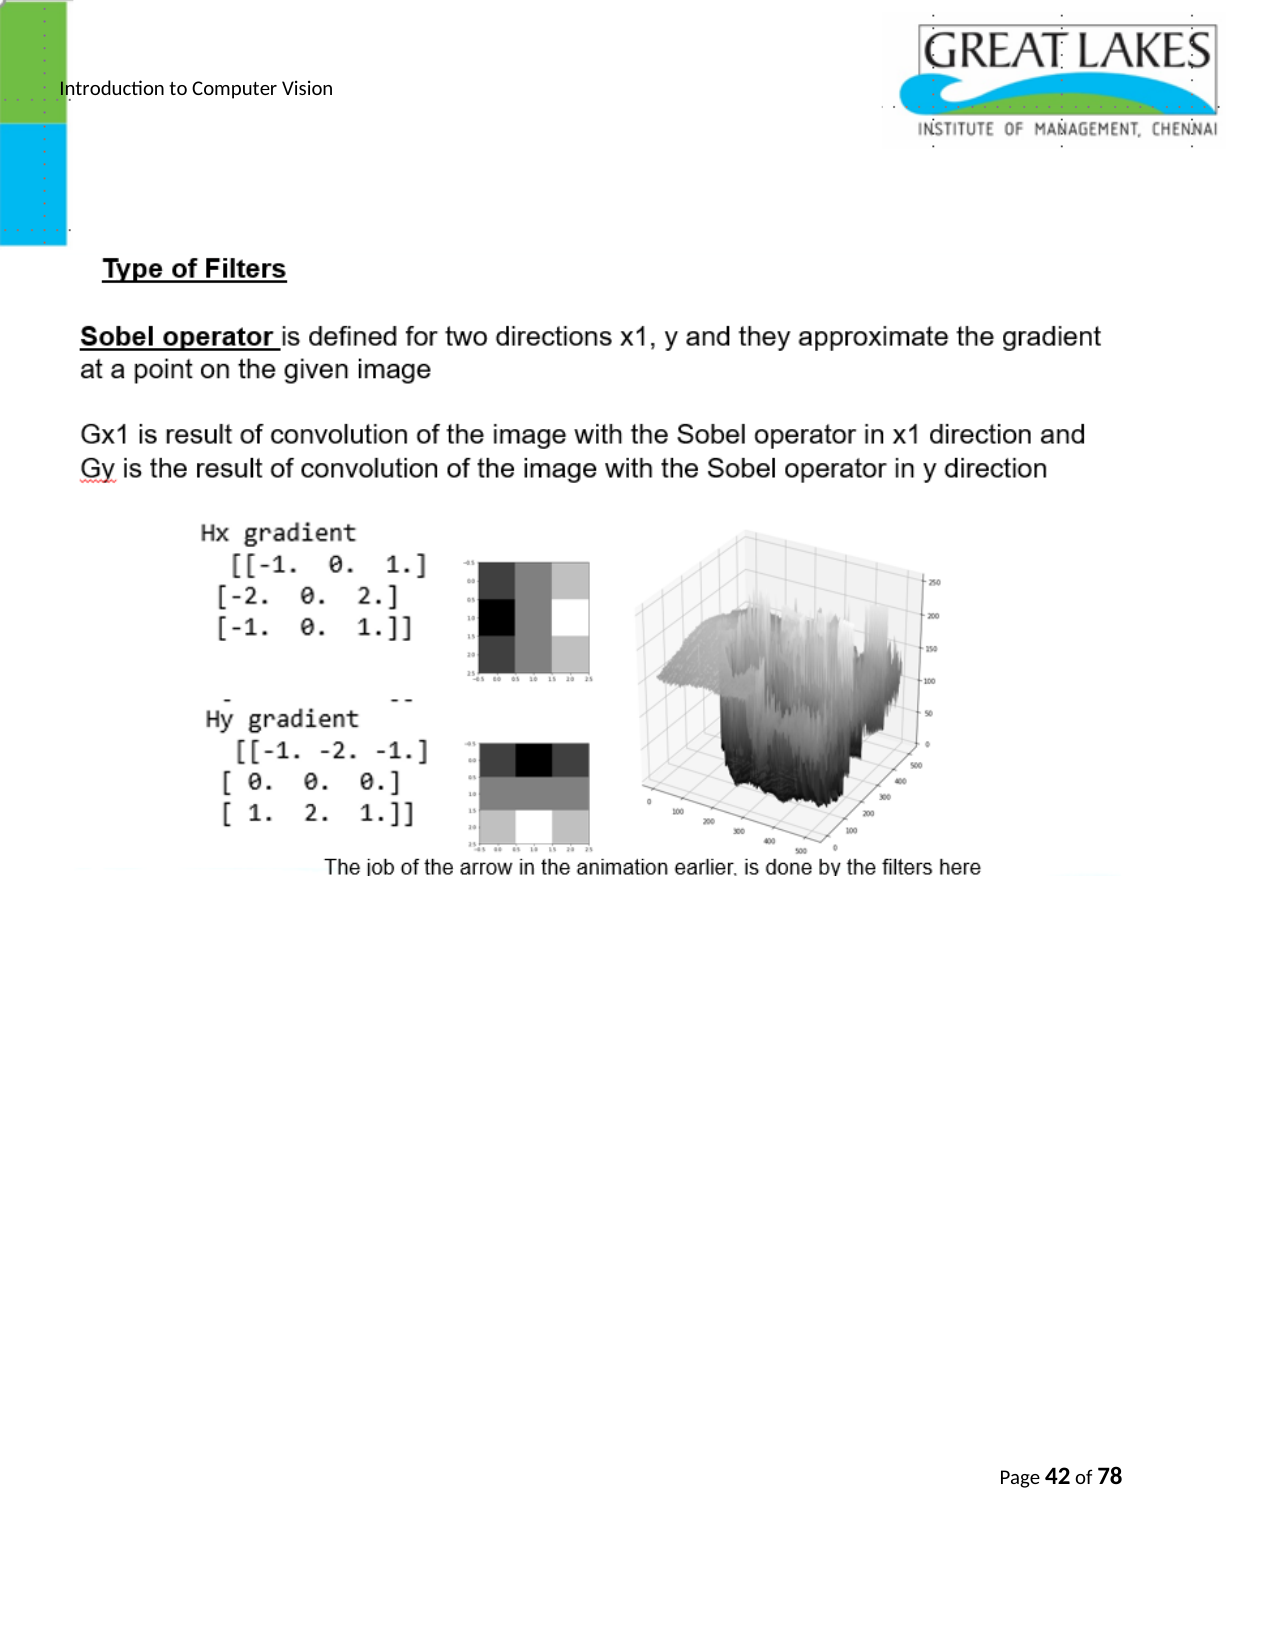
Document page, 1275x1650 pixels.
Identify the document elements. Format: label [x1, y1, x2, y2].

picture [881, 12, 1226, 149]
picture [59, 253, 1122, 876]
picture [0, 0, 74, 250]
